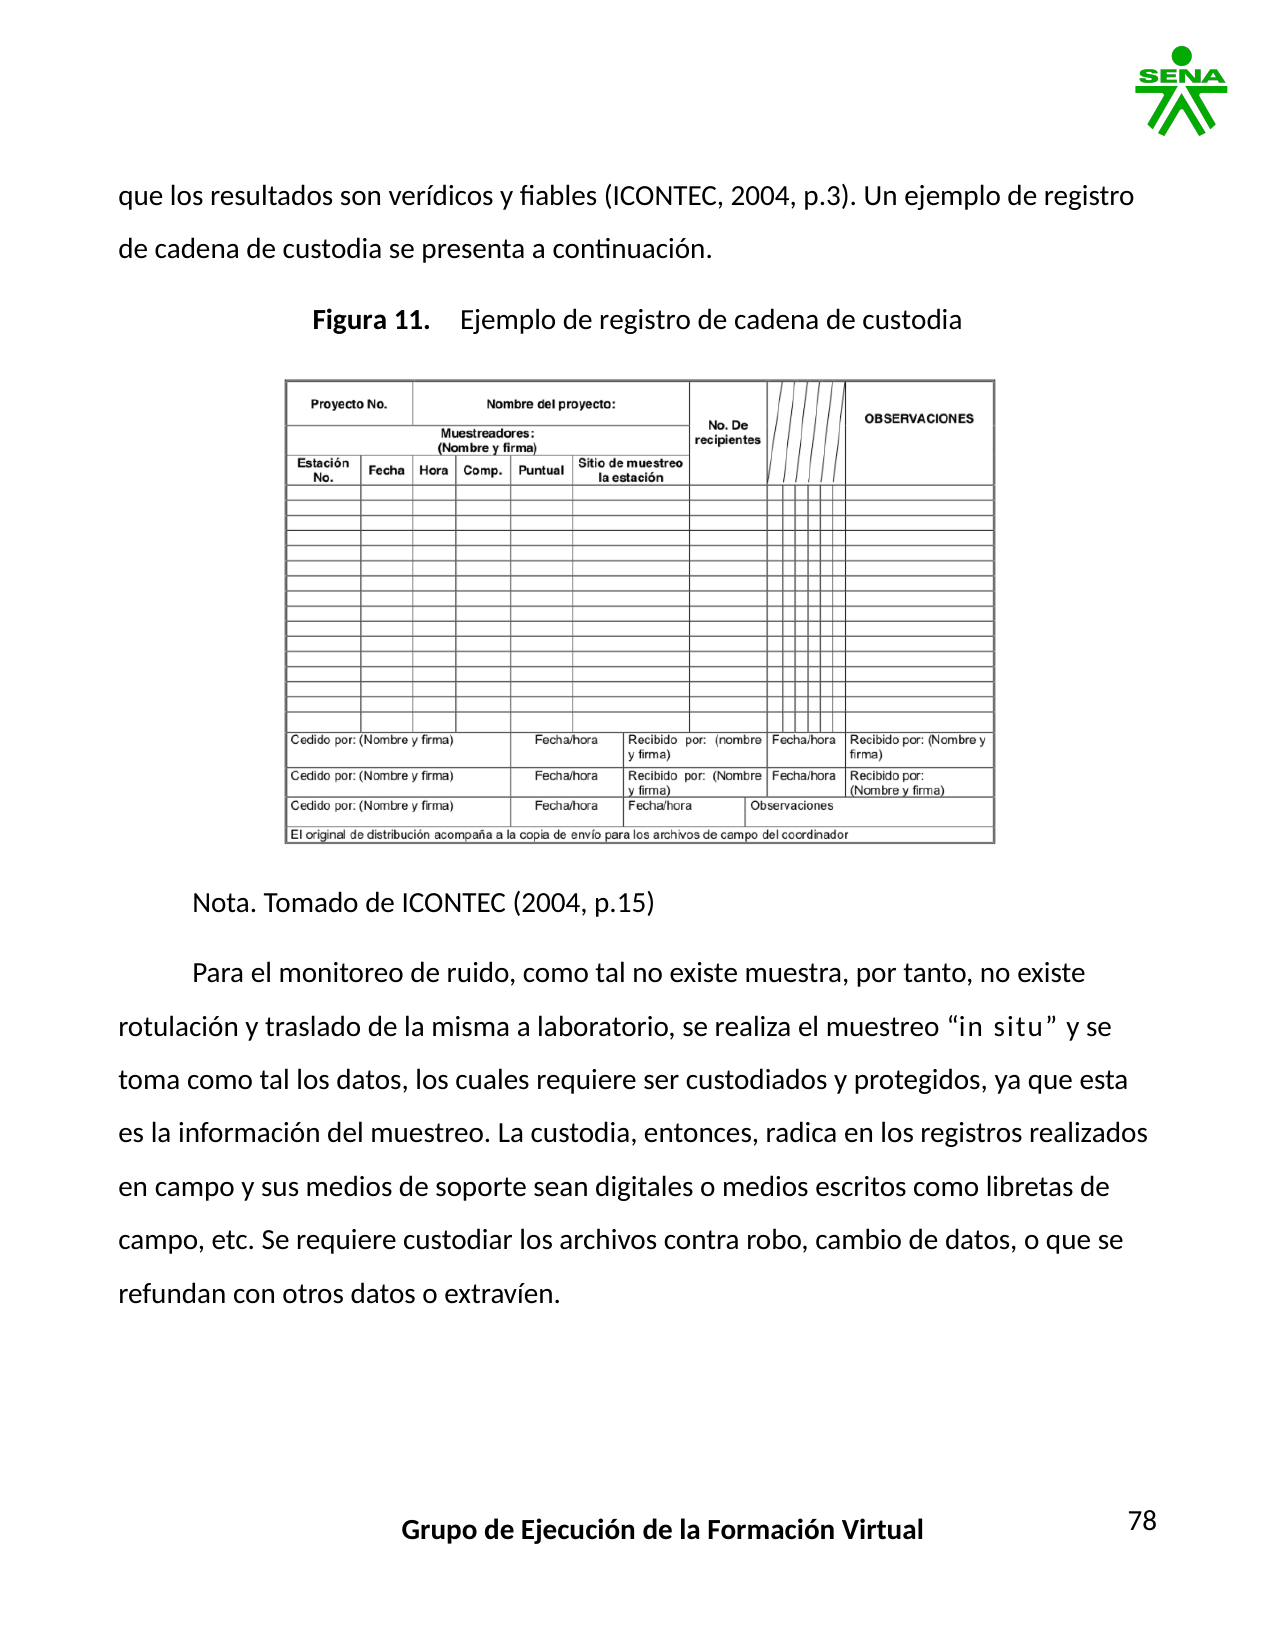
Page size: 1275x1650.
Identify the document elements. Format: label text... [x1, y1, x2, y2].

text Ejemplo de registro de cadena de custodia [118, 301, 1157, 336]
picture [1135, 46, 1228, 136]
text Nota. Tomado de ICONTEC (2004, p.15) [118, 884, 1157, 920]
text Para el monitoreo de ruido, como tal no existe muestra, por tanto, no existe rotulación y traslado de la misma a laboratorio, se realiza el muestreo “in situ” y se toma como tal los datos, los cuales requiere ser custodiados y protegidos, ya que esta es la información del muestreo. La custodia, entonces, radica en los registros realizados en campo y sus medios de soporte sean digitales o medios escritos como libretas de campo, etc. Se requiere custodiar los archivos contra robo, cambio de datos, o que se refundan con otros datos o extravíen. [118, 954, 1157, 1310]
picture [275, 370, 1000, 850]
